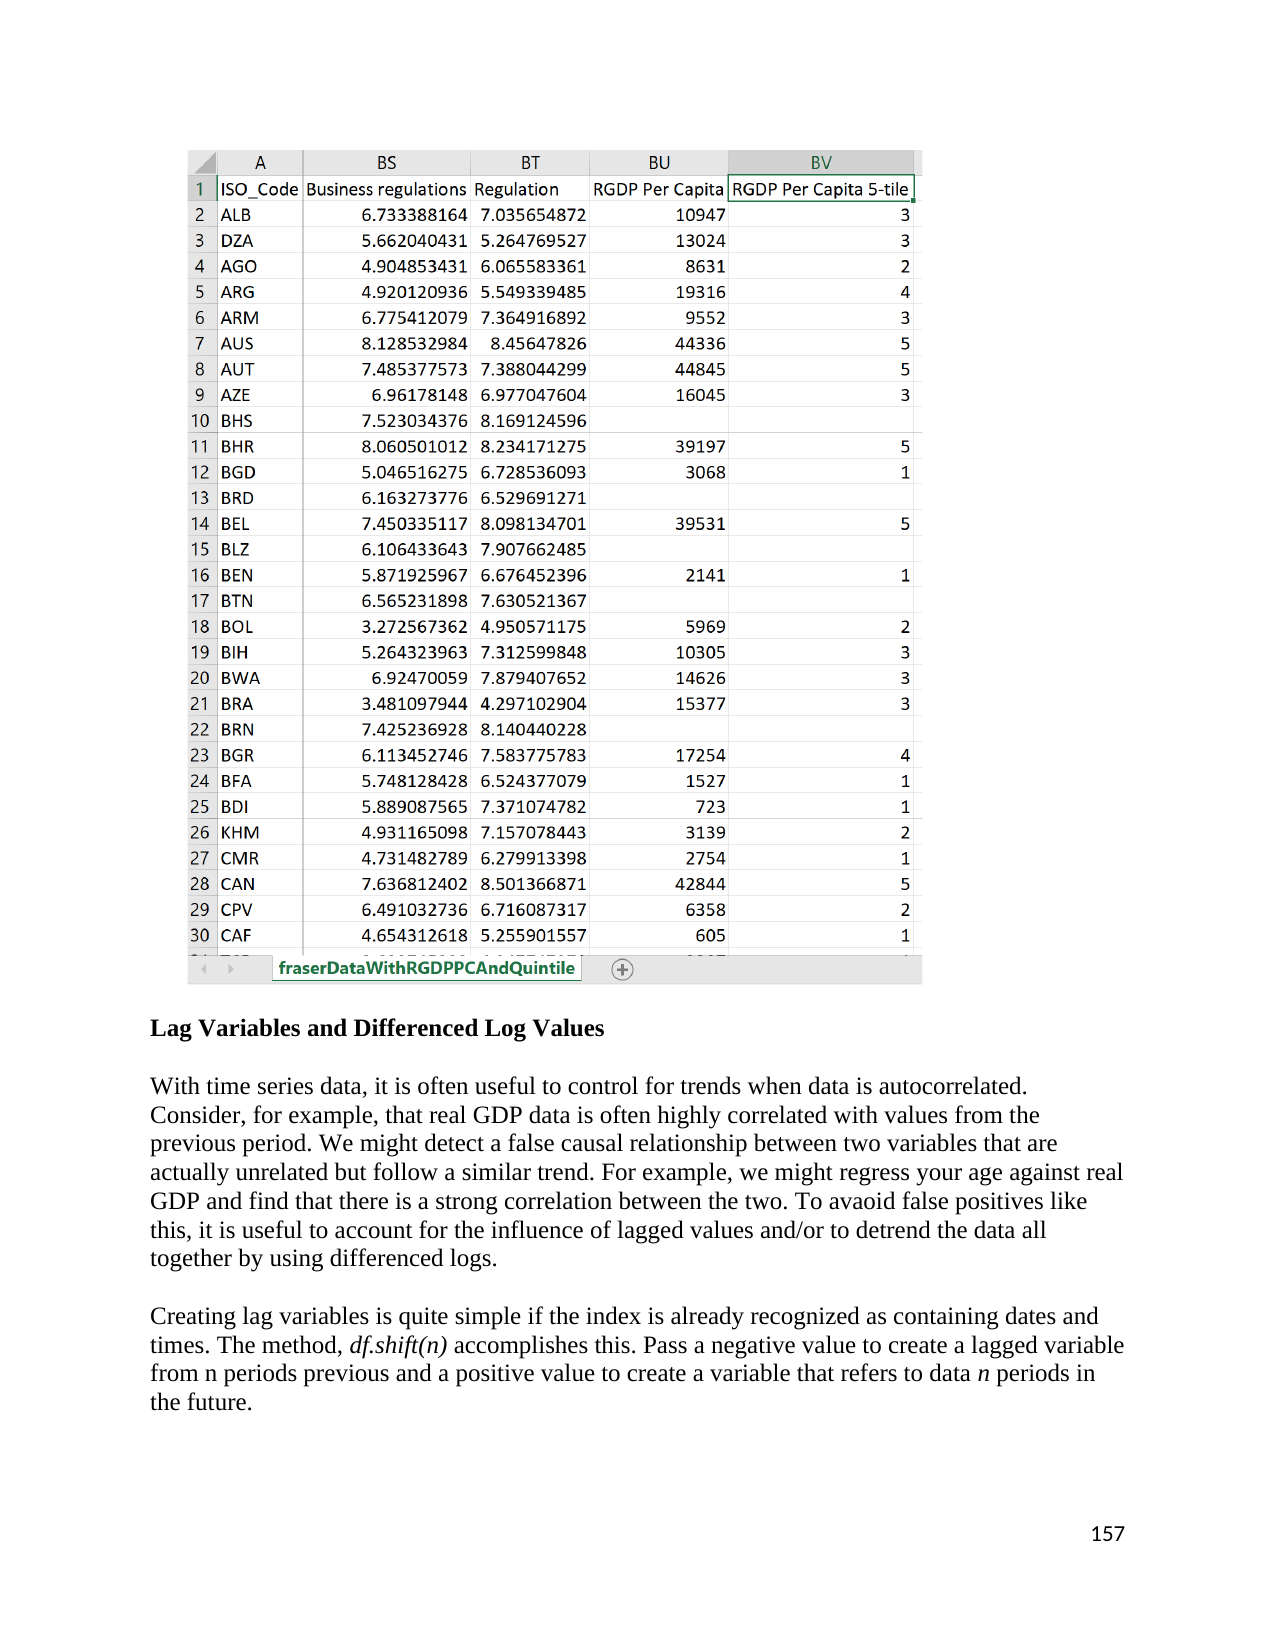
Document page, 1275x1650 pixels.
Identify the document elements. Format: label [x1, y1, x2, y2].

picture [187, 150, 923, 985]
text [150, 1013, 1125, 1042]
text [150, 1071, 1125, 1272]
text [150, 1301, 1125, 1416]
